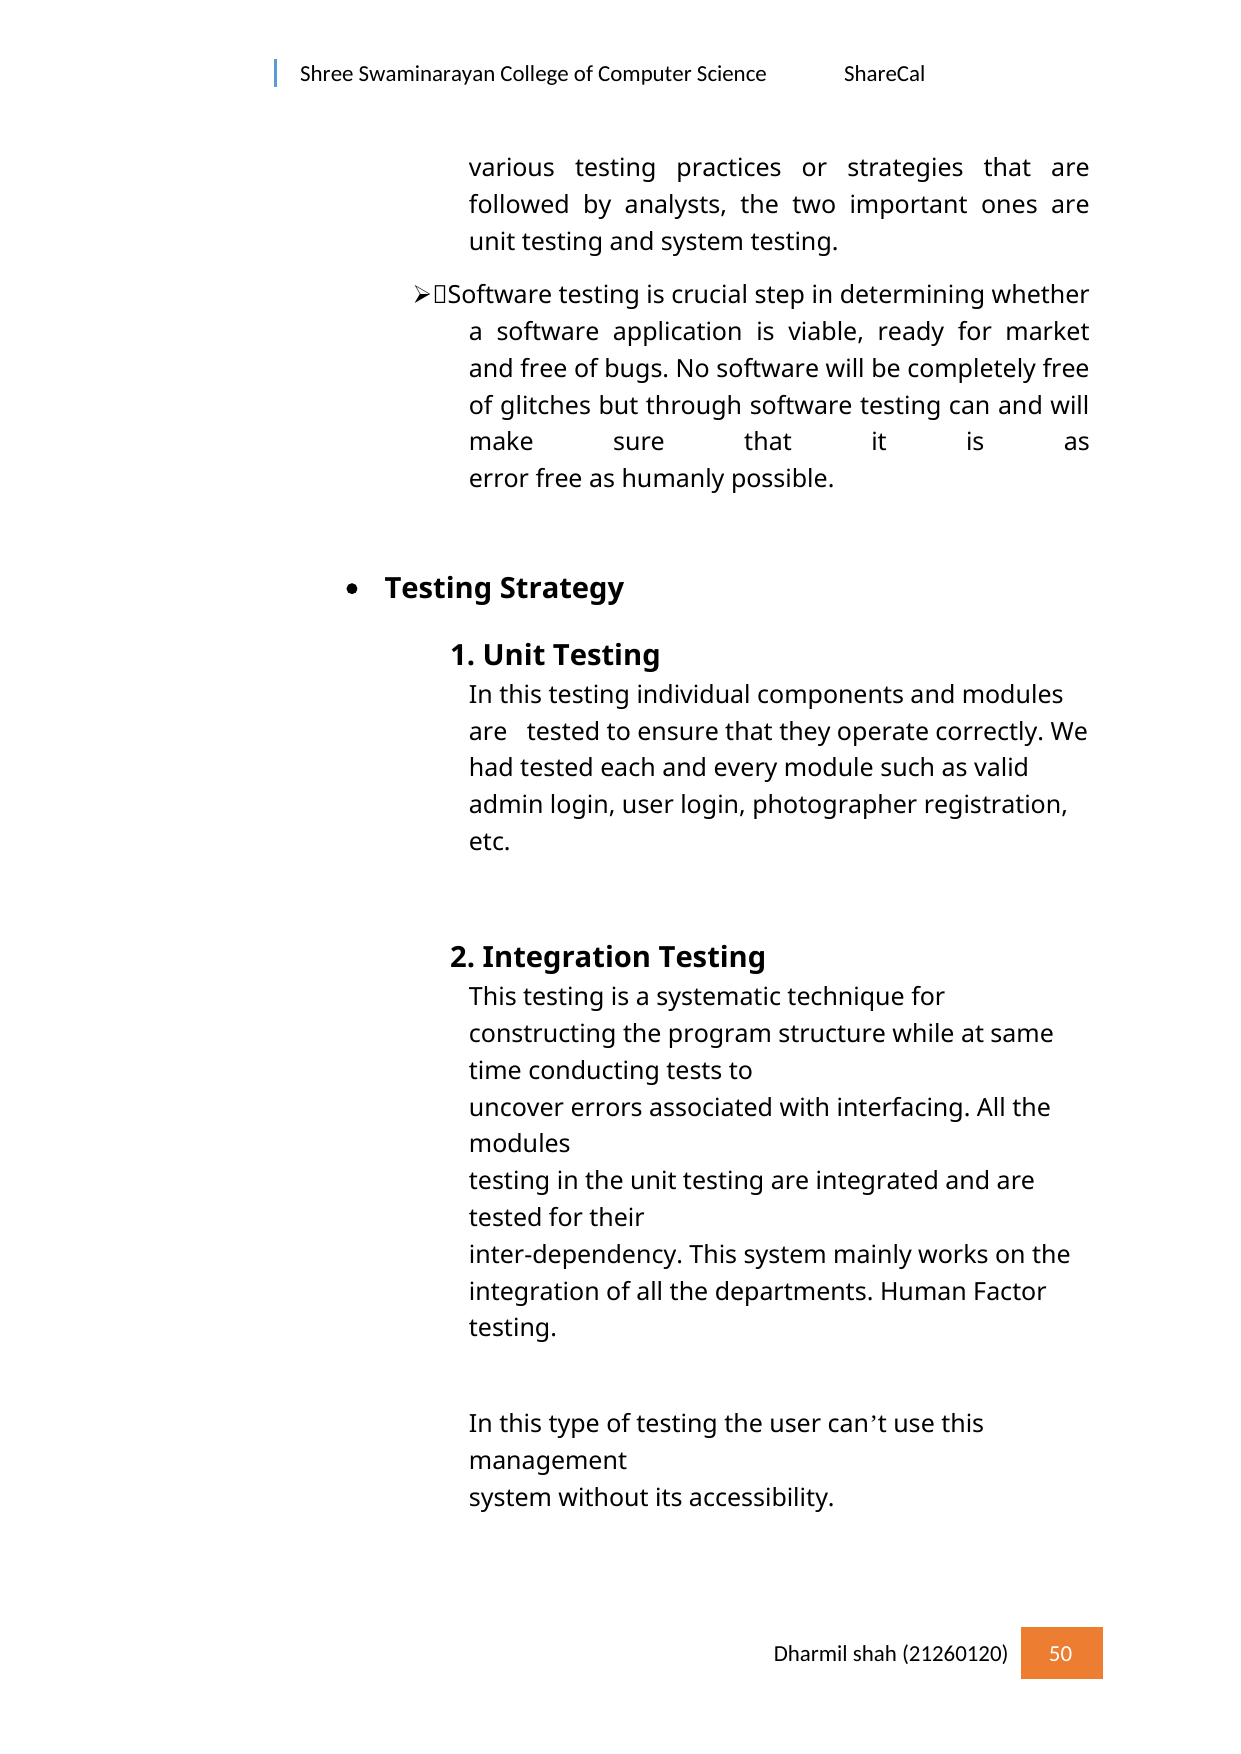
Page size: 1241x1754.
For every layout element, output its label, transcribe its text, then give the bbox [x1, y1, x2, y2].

list Testing Strategy [347, 568, 1090, 607]
text 1. Unit Testing In this testing individual components and modules are tested to ensure that they operate correctly. We had tested each and every module such as valid admin login, user login, photographer registration, etc. [450, 634, 1090, 858]
text In this type of testing the user can’t use this management system without its accessibility. [450, 1363, 1090, 1513]
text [412, 150, 1090, 258]
text 2. Integration Testing This testing is a systematic technique for constructing the program structure while at same time conducting tests to uncover errors associated with interfacing. All the modules testing in the unit testing are integrated and are tested for their inter-dependency. This system mainly works on the integration of all the departments. Human Factor testing. [450, 937, 1090, 1344]
text Software testing is crucial step in determining whether a software application is viable, ready for market and free of bugs. No software will be completely free of glitches but through software testing can and will make sure that it is as error free as humanly possible. [412, 277, 1090, 495]
